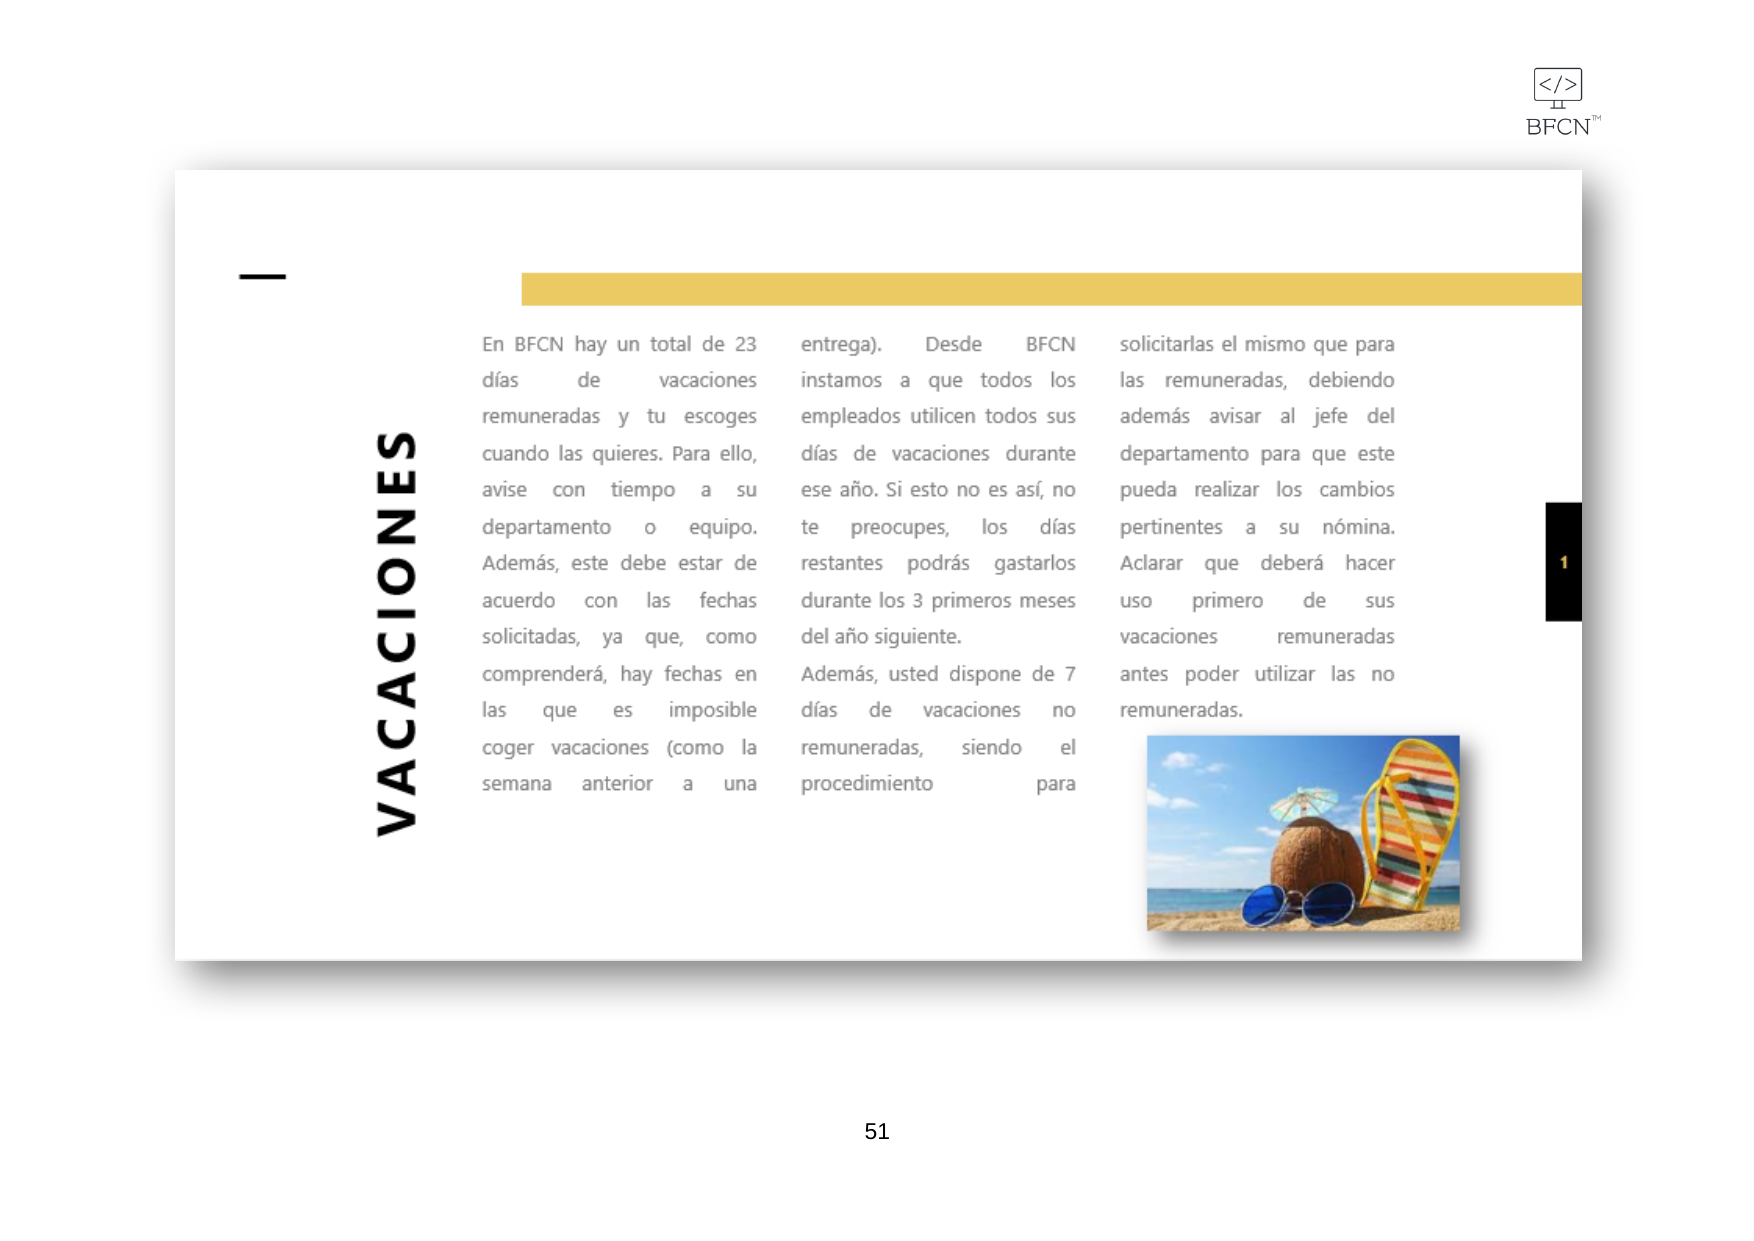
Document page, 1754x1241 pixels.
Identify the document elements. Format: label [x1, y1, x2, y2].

picture [1522, 60, 1604, 142]
picture [175, 170, 1582, 961]
